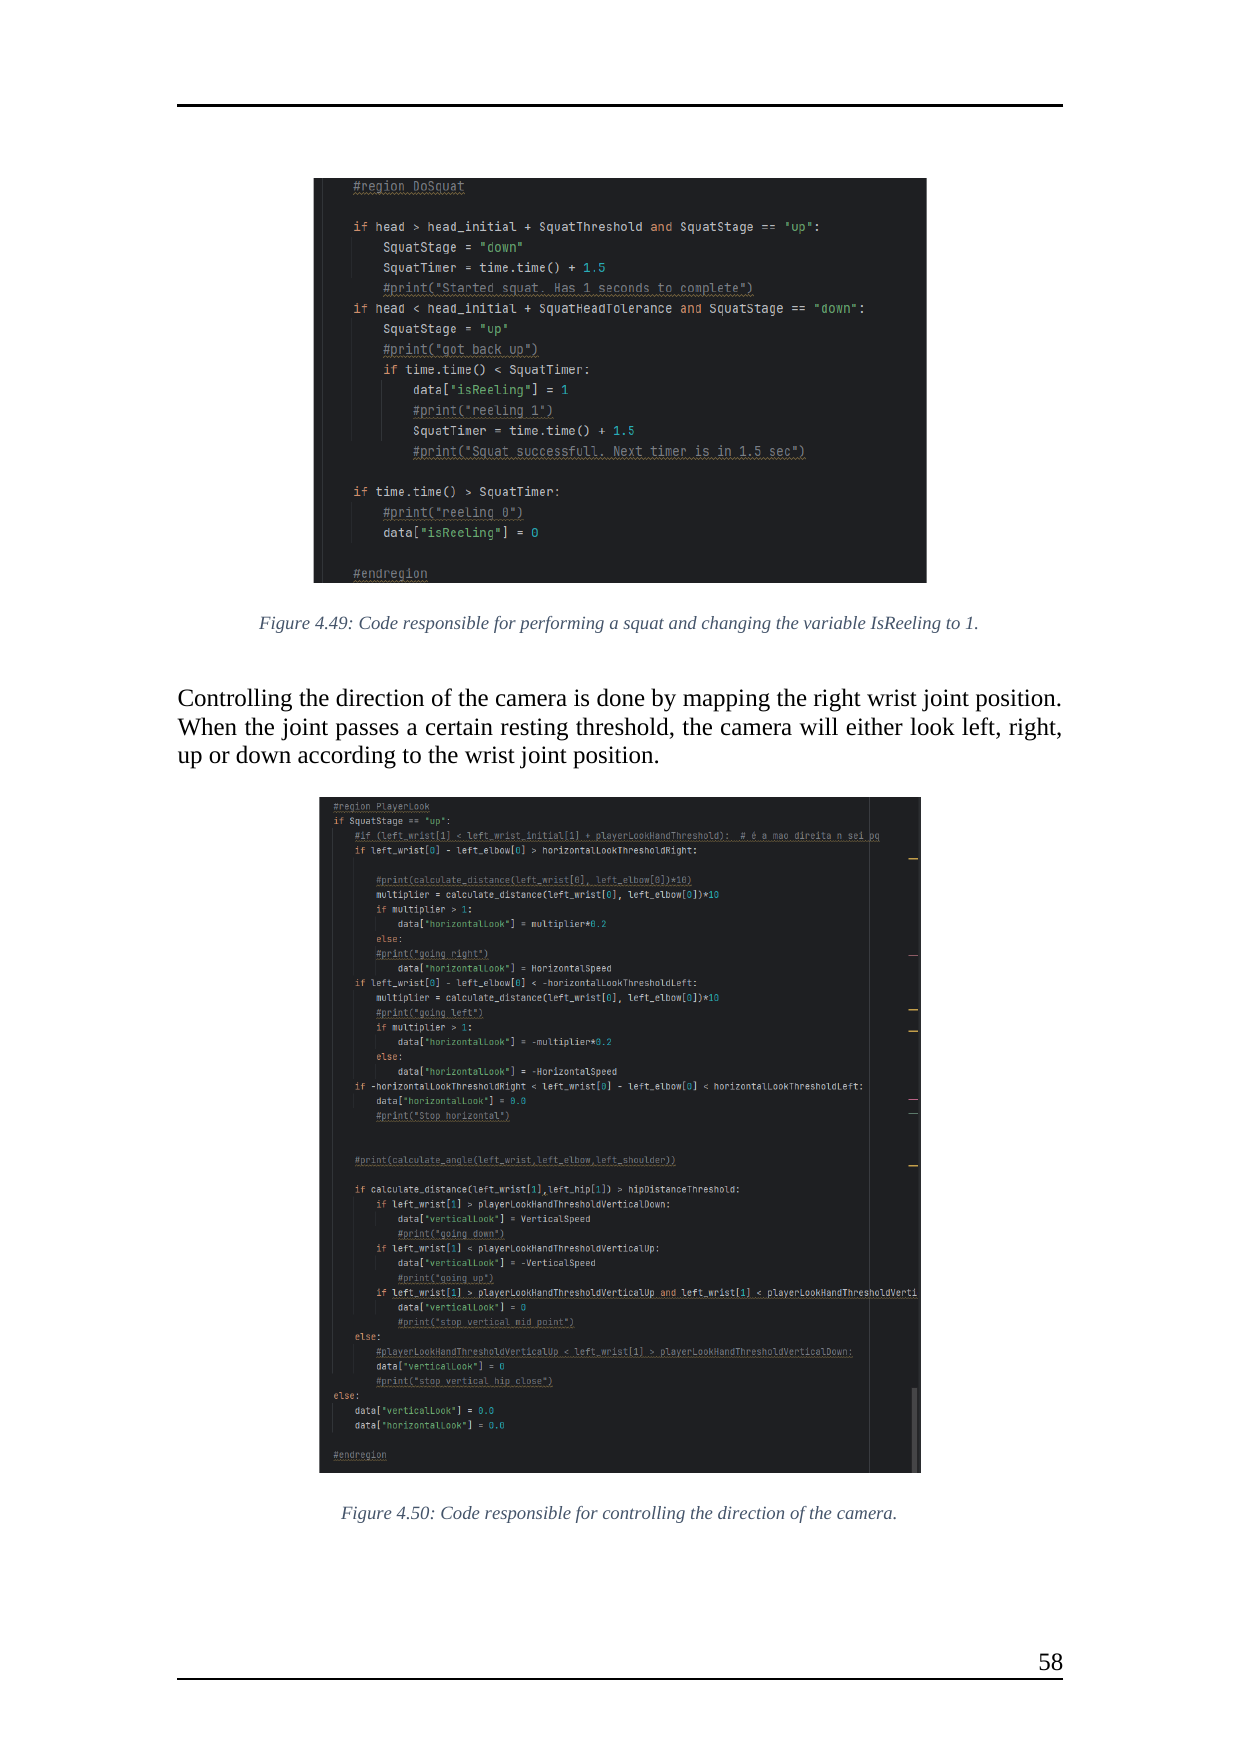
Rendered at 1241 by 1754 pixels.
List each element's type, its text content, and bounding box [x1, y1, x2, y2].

picture [313, 178, 927, 583]
text Controlling the direction of the camera is done by mapping the right wrist joint position. When the joint passes a certain resting threshold, the camera will either look left, right, up or down according to the wrist joint position. [177, 683, 1063, 769]
picture [319, 797, 921, 1473]
